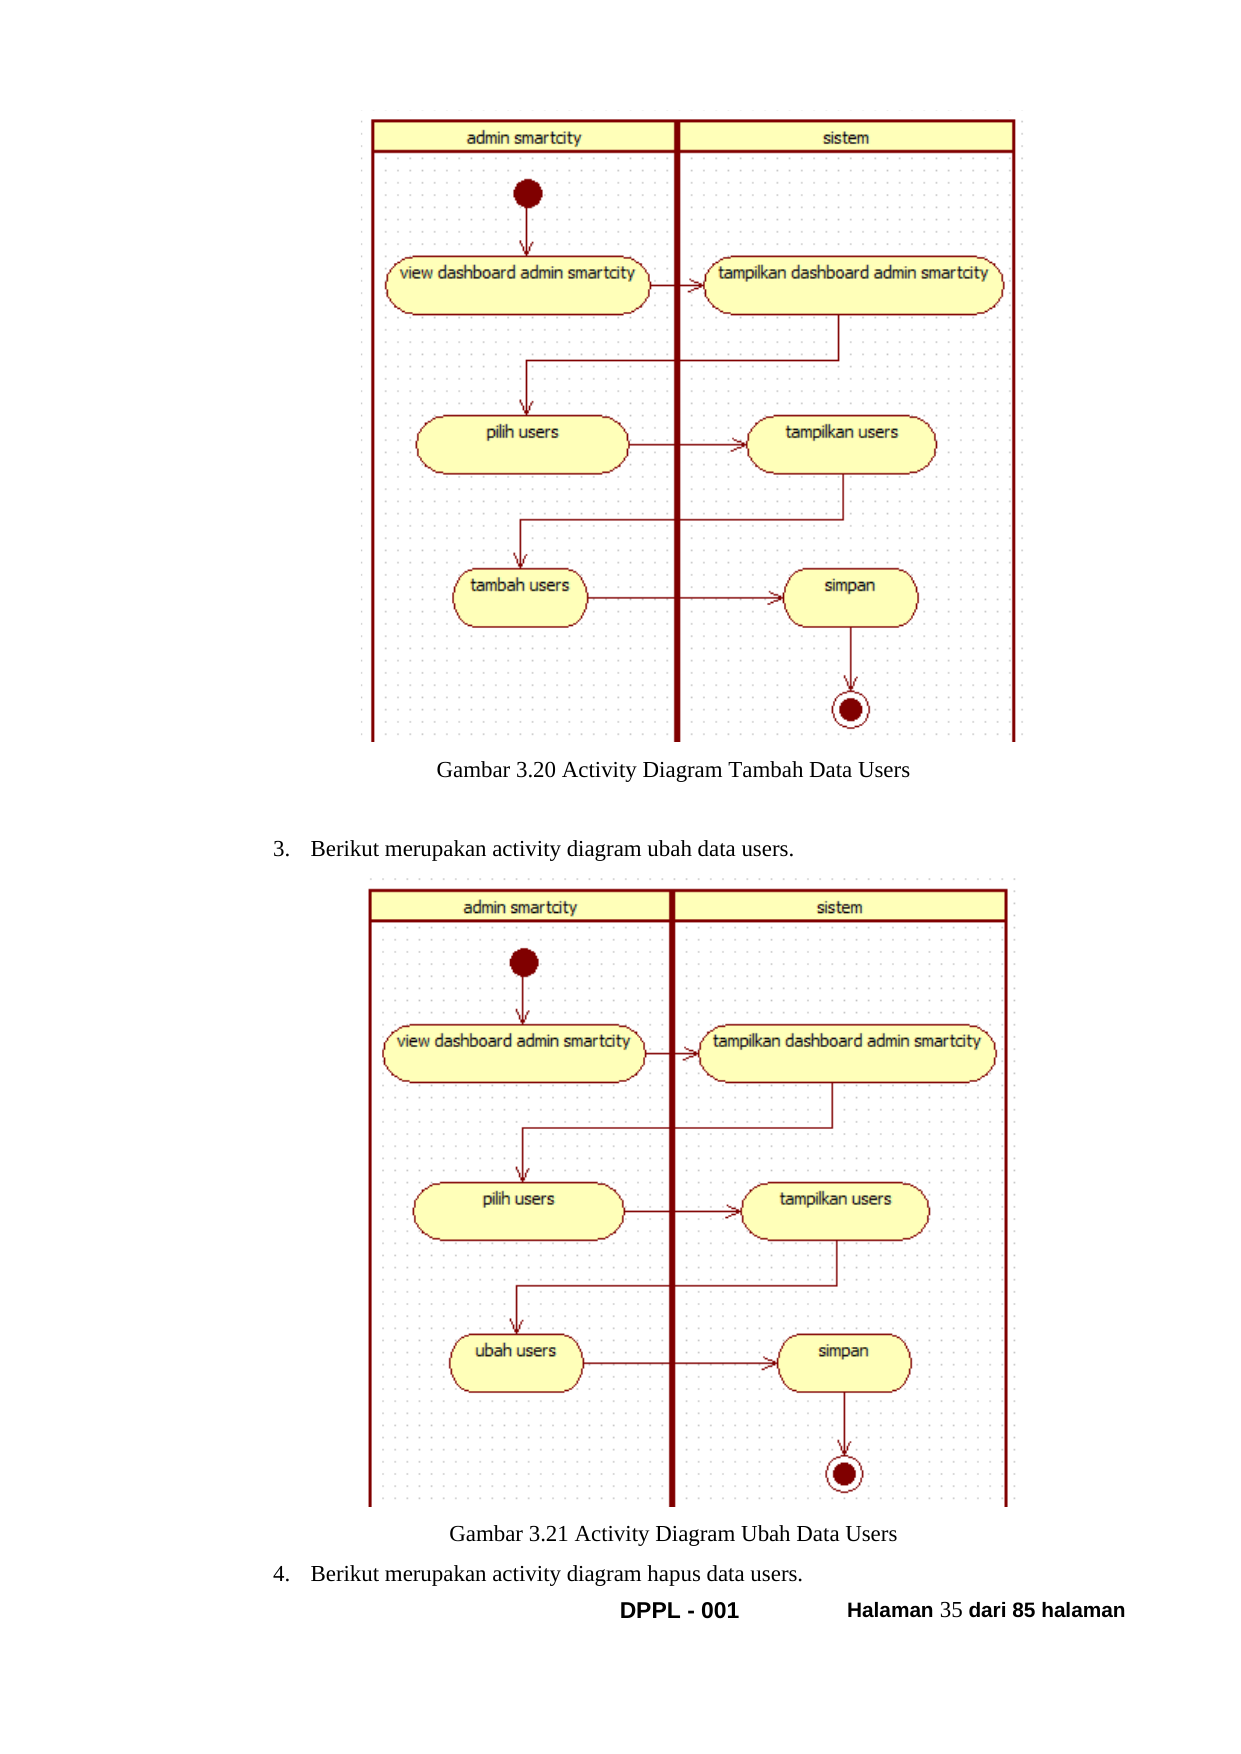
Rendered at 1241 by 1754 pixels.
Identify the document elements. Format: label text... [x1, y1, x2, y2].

text Gambar 3.21 Activity Diagram Ubah Data Users [231, 1521, 1116, 1547]
picture [363, 874, 1021, 1507]
text Gambar 3.20 Activity Diagram Tambah Data Users [231, 756, 1116, 783]
picture [360, 110, 1024, 742]
list Berikut merupakan activity diagram hapus data users. [273, 1560, 1116, 1586]
list Berikut merupakan activity diagram ubah data users. [273, 835, 1116, 862]
